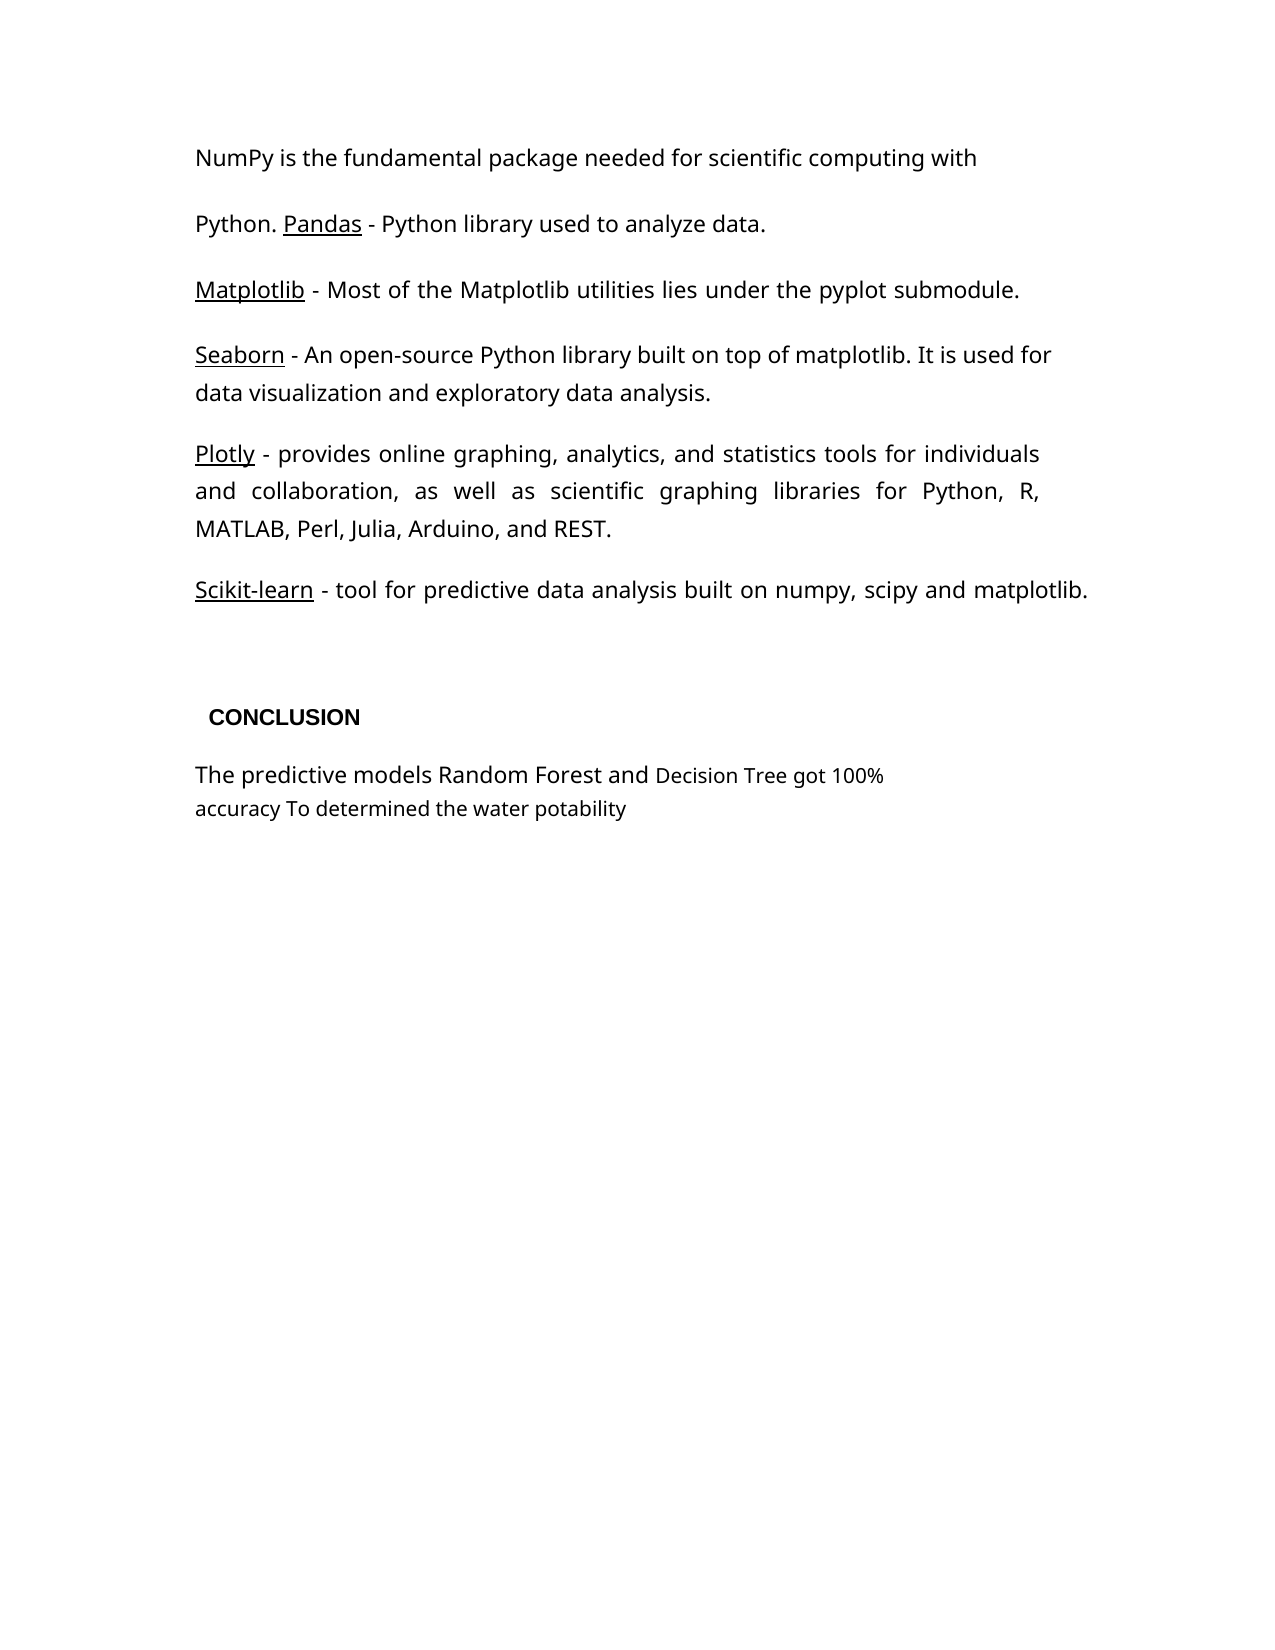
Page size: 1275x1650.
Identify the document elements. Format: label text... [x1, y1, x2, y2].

text NumPy is the fundamental package needed for scientific computing with Python. Pandas - Python library used to analyze data. [195, 142, 1059, 239]
text Seaborn - An open-source Python library built on top of matplotlib. It is used for data visualization and exploratory data analysis. [195, 339, 1082, 408]
text The predictive models Random Forest and Decision Tree got 100% accuracy To determined the water potability [195, 759, 966, 823]
subtitle CONCLUSION [208, 703, 1135, 730]
text Scikit-learn - tool for predictive data analysis built on numpy, scipy and matplotlib. [195, 574, 1135, 605]
text Matplotlib - Most of the Matplotlib utilities lies under the pyplot submodule. [195, 274, 1135, 305]
text Plotly - provides online graphing, analytics, and statistics tools for individuals and collaboration, as well as scientific graphing libraries for Python, R, MATLAB, Perl, Julia, Arduino, and REST. [195, 438, 1041, 544]
